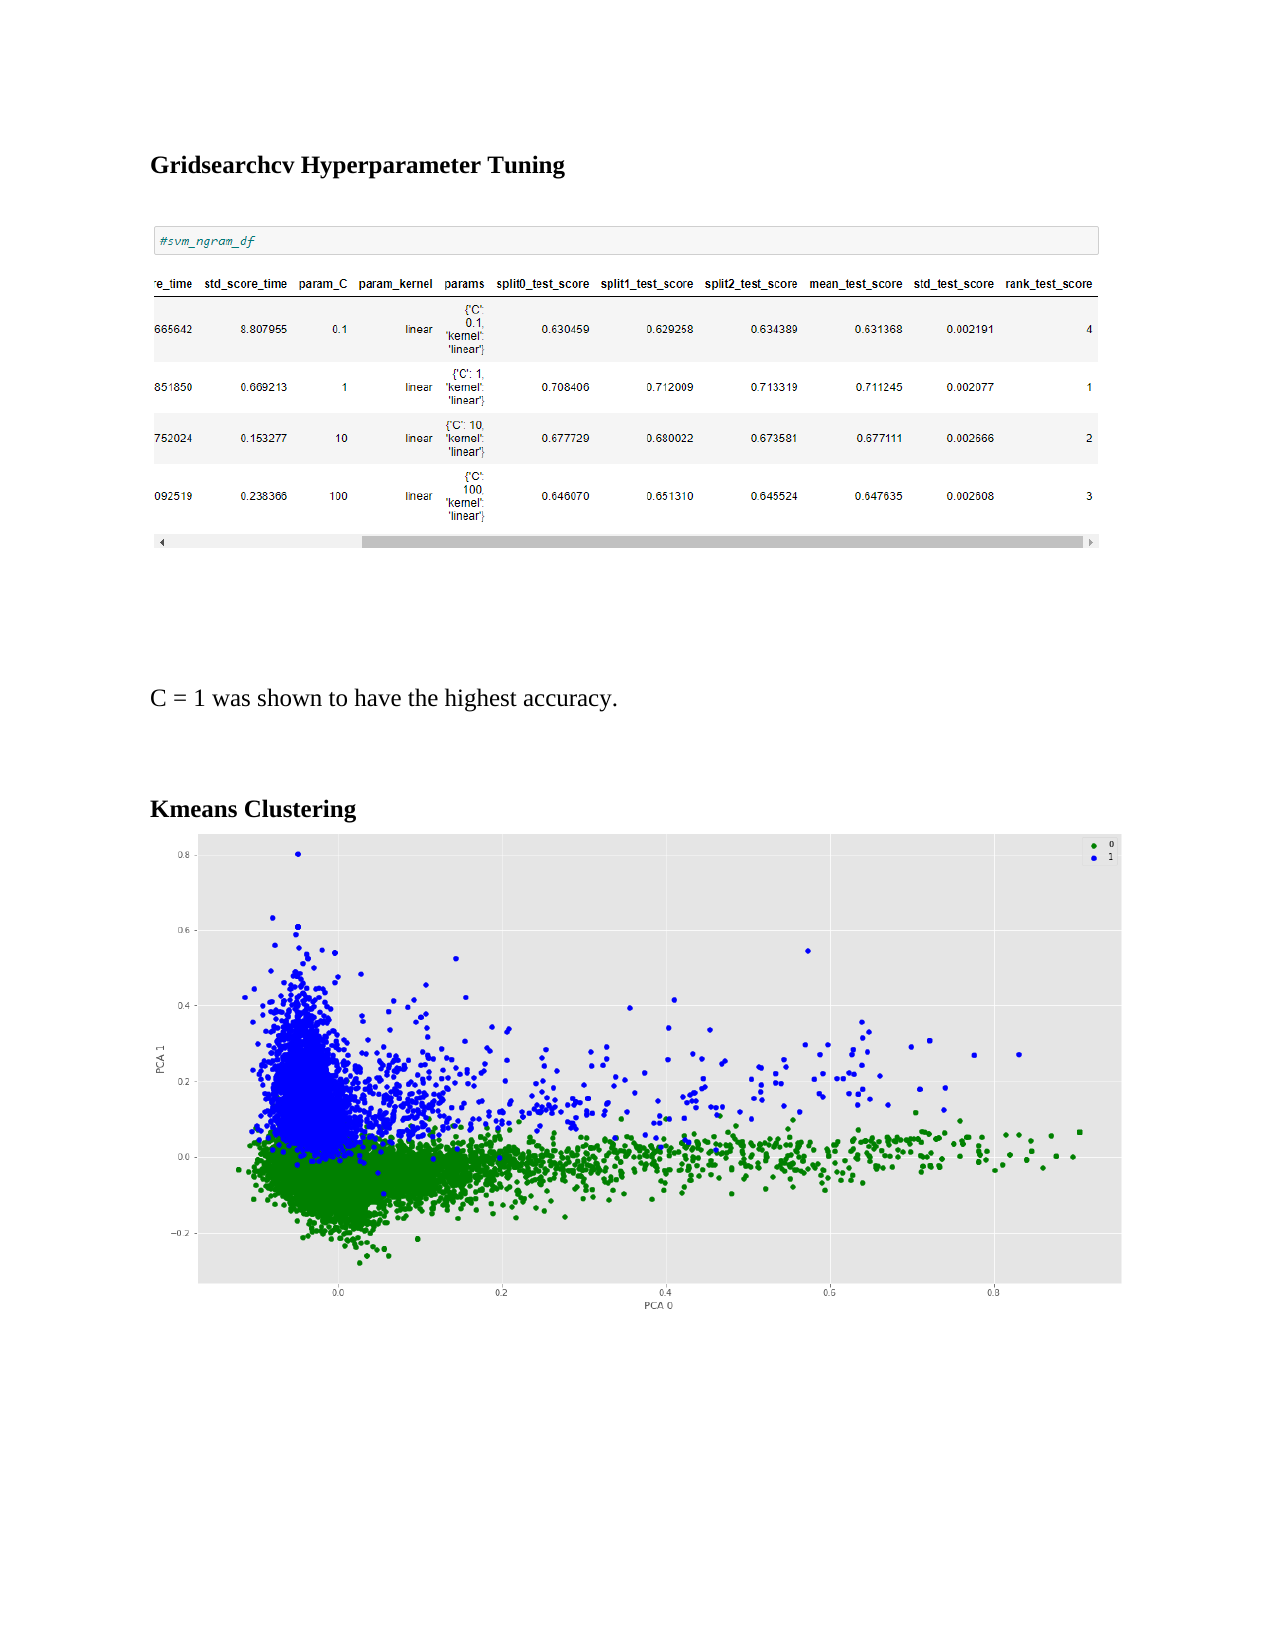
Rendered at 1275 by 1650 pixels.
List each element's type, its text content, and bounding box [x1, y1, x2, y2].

text Kmeans Clustering [150, 794, 1125, 823]
text Gridsearchcv Hyperparameter Tuning [150, 150, 1125, 179]
picture [150, 827, 1125, 1317]
text C = 1 was shown to have the highest accuracy. [150, 683, 1125, 712]
picture [153, 223, 1104, 548]
